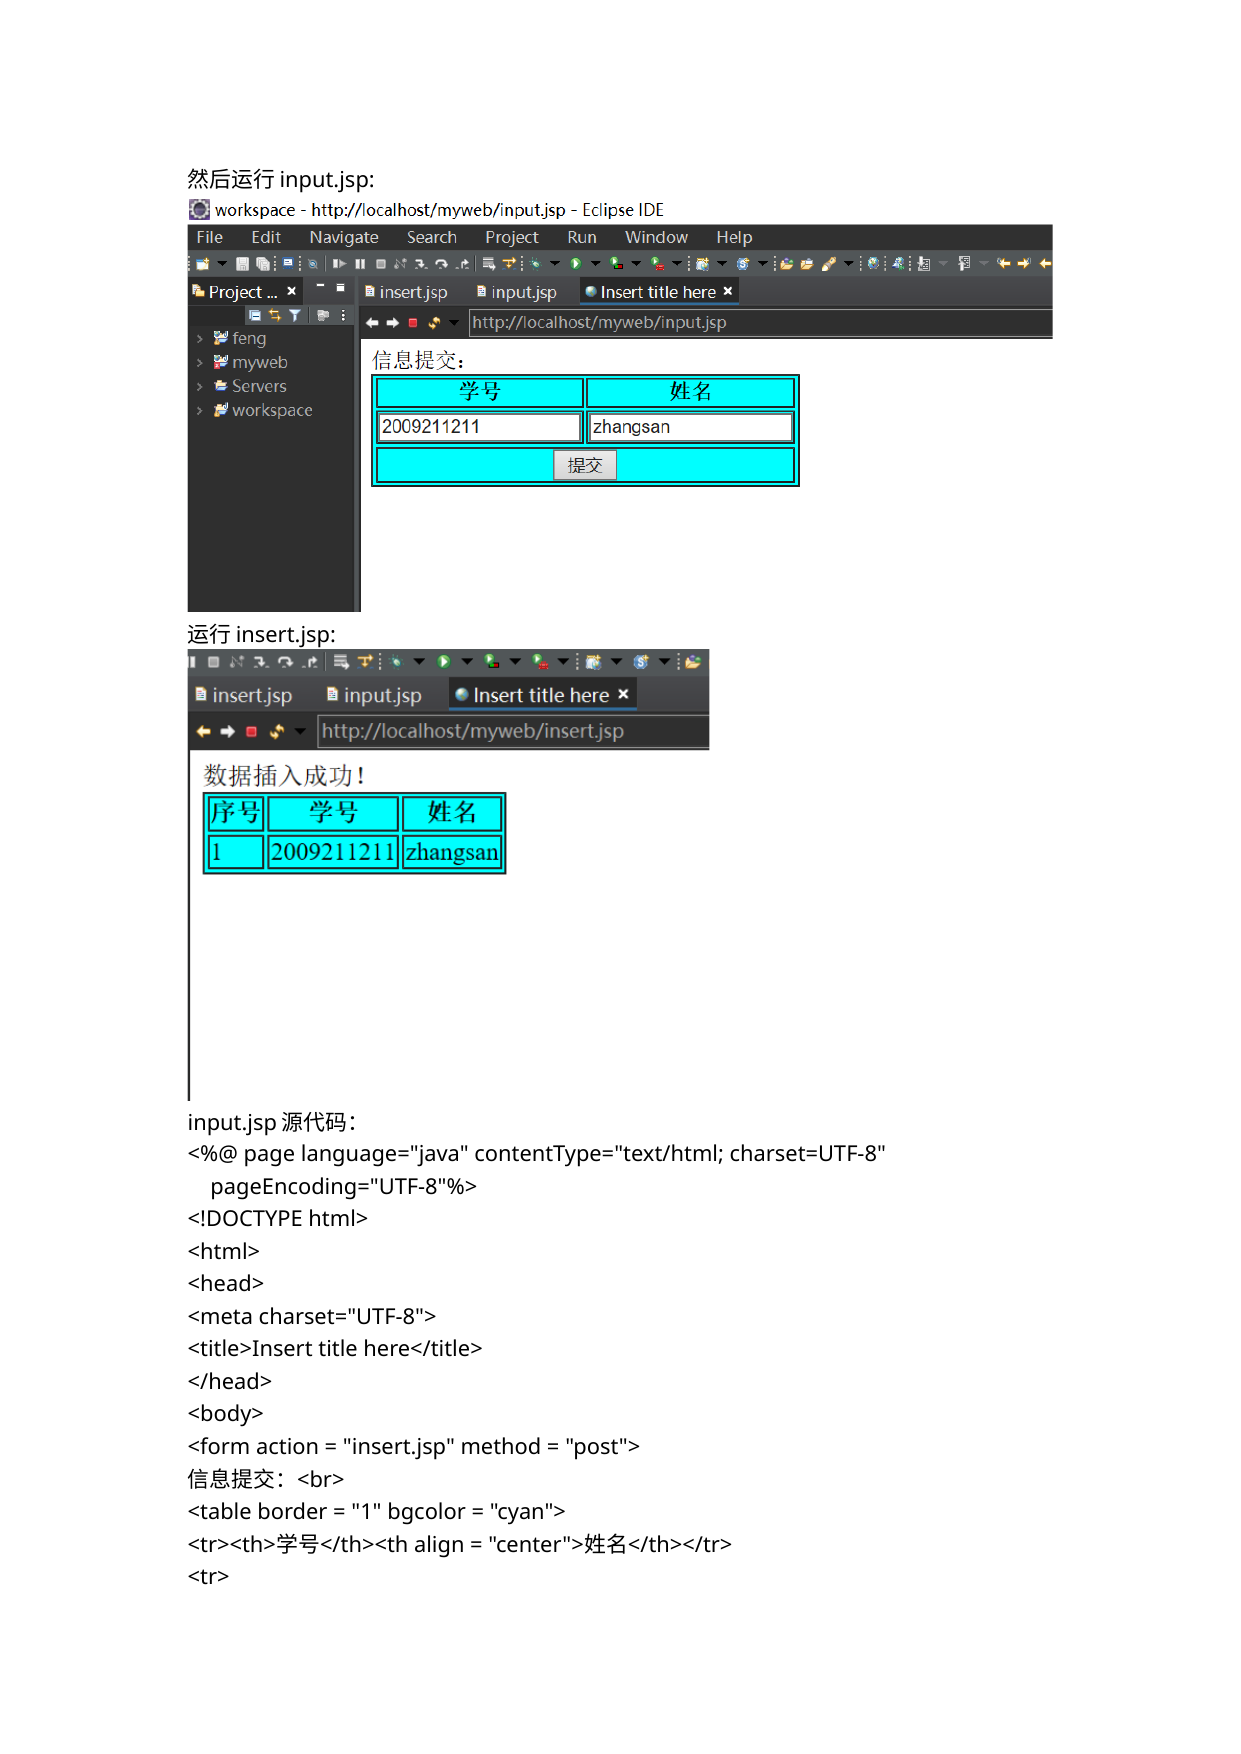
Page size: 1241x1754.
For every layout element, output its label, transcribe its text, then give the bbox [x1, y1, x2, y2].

text <tr><th>学号</th><th align = "center">姓名</th></tr> [187, 1527, 1058, 1559]
picture [187, 194, 1053, 612]
text <table border = "1" bgcolor = "cyan"> [187, 1494, 1058, 1527]
text <!DOCTYPE html> [187, 1202, 1058, 1234]
text <tr> [187, 1559, 1058, 1592]
text <head> [187, 1267, 1058, 1299]
picture [187, 649, 710, 1101]
text <title>Insert title here</title> [187, 1332, 1058, 1364]
text 然后运行input.jsp: [187, 162, 1058, 194]
text </head> [187, 1364, 1058, 1397]
text <html> [187, 1234, 1058, 1267]
text pageEncoding="UTF-8"%> [187, 1169, 1058, 1202]
text <meta charset="UTF-8"> [187, 1299, 1058, 1332]
text 运行insert.jsp: [187, 617, 1058, 649]
text 信息提交：<br> [187, 1462, 1058, 1494]
text <body> [187, 1397, 1058, 1429]
text <%@ page language="java" contentType="text/html; charset=UTF-8" [187, 1137, 1058, 1169]
text <form action = "insert.jsp" method = "post"> [187, 1429, 1058, 1462]
text input.jsp源代码： [187, 1104, 1058, 1137]
